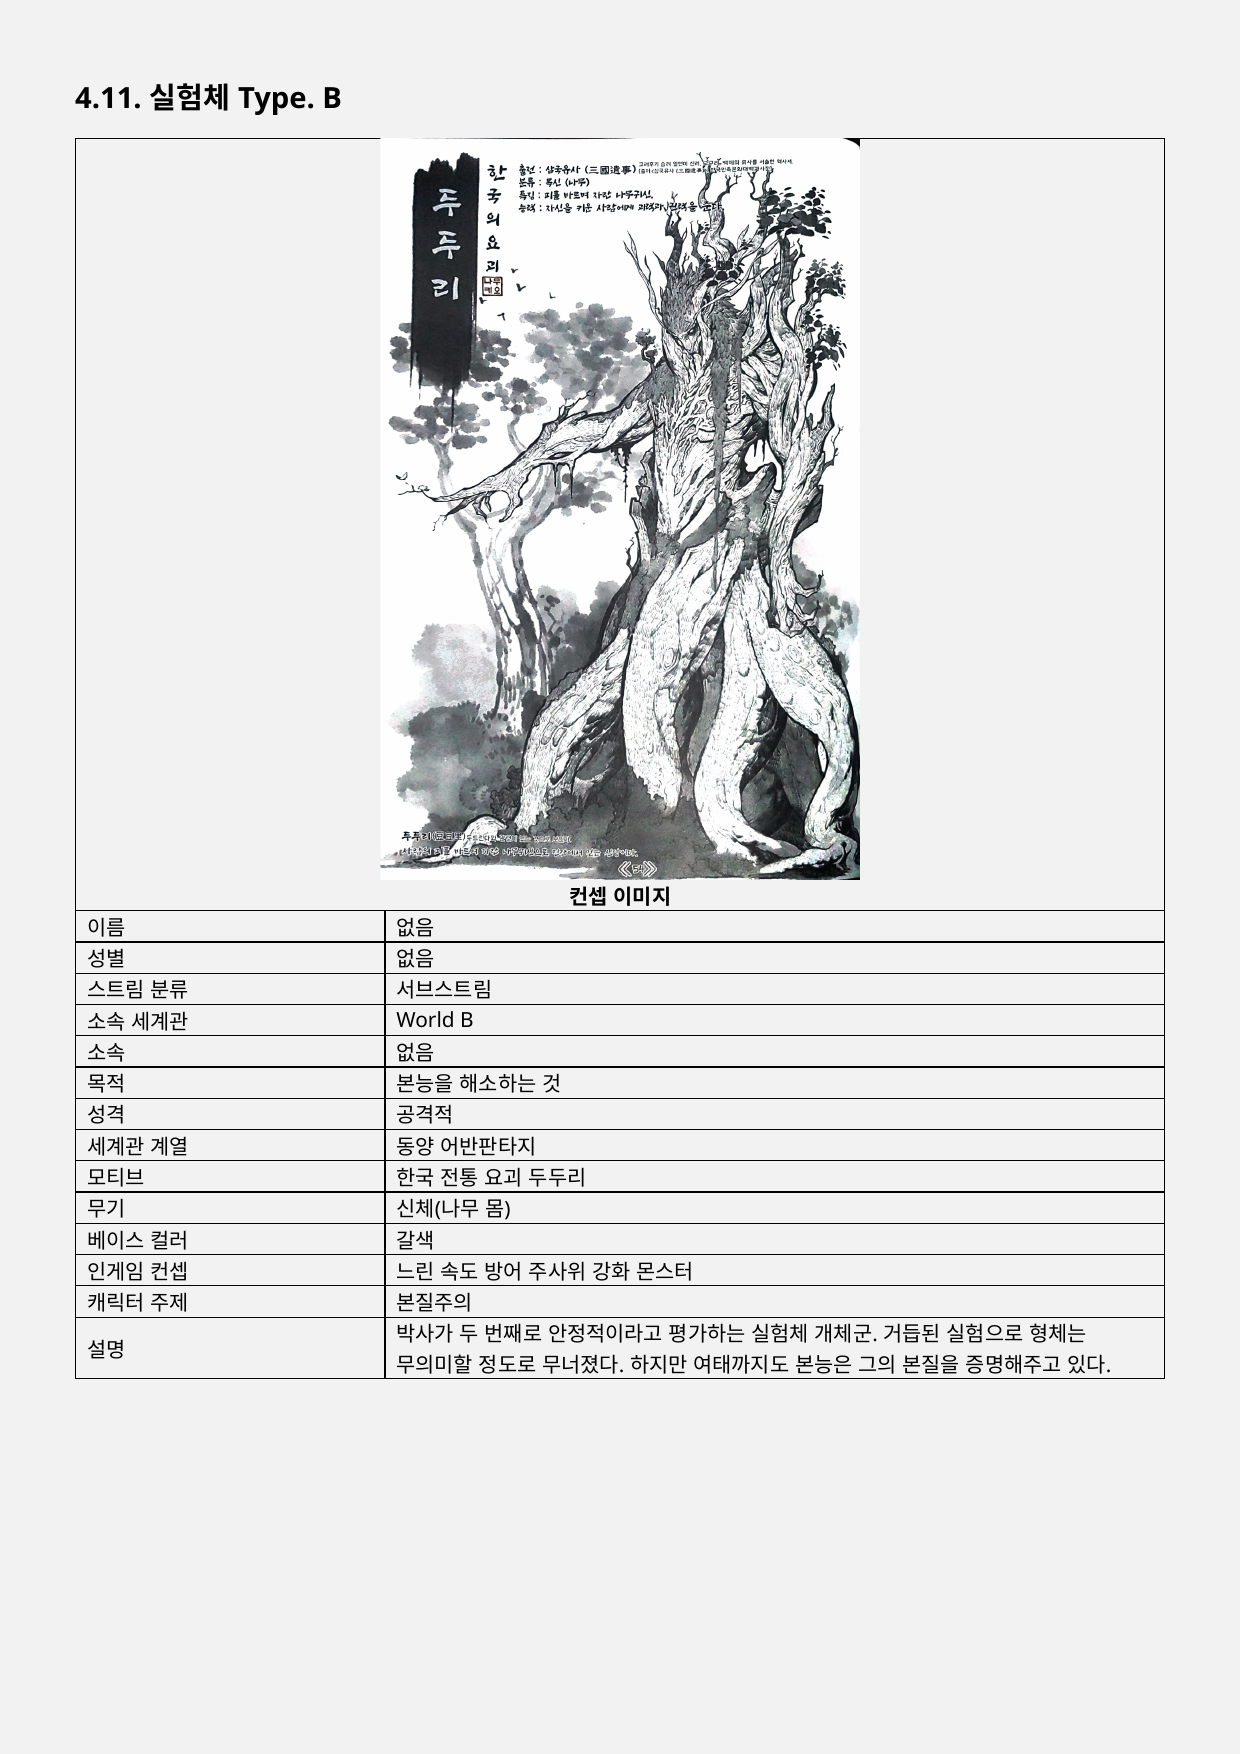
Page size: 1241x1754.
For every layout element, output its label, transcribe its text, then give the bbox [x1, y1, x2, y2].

table_cell 동양 어반판타지 [386, 1130, 1164, 1160]
table_cell 갈색 [386, 1224, 1164, 1254]
table_cell 모티브 [76, 1161, 384, 1191]
table_cell 베이스 컬러 [76, 1224, 384, 1254]
table_cell 공격적 [386, 1099, 1164, 1129]
table_cell 박사가 두 번째로 안정적이라고 평가하는 실험체 개체군. 거듭된 실험으로 형체는 무의미할 정도로 무너졌다. 하지만 여태까지도 본능은 그의 본질을 증명해주고 있다. [386, 1318, 1164, 1378]
table_cell 캐릭터 주제 [76, 1286, 384, 1317]
table_cell 이름 [76, 911, 384, 941]
table_header 컨셉 이미지 [76, 139, 1164, 910]
table_cell 인게임 컨셉 [76, 1255, 384, 1285]
table_cell 성격 [76, 1099, 384, 1129]
table_cell 한국 전통 요괴 두두리 [386, 1161, 1164, 1191]
table_cell 성별 [76, 943, 384, 973]
table_cell 목적 [76, 1068, 384, 1098]
table_cell 없음 [386, 911, 1164, 941]
table_cell 설명 [76, 1318, 384, 1378]
table_cell 신체(나무 몸) [386, 1193, 1164, 1223]
table_cell 세계관 계열 [76, 1130, 384, 1160]
table_cell 본능을 해소하는 것 [386, 1068, 1164, 1098]
table_cell 소속 세계관 [76, 1005, 384, 1035]
table_cell World B [386, 1005, 1164, 1035]
table_cell 스트림 분류 [76, 974, 384, 1004]
text 실험체 Type. B [75, 75, 1165, 117]
table_cell 없음 [386, 1036, 1164, 1066]
table_cell 무기 [76, 1193, 384, 1223]
table_cell 없음 [386, 943, 1164, 973]
table_cell 본질주의 [386, 1286, 1164, 1317]
table_cell 서브스트림 [386, 974, 1164, 1004]
table_cell 소속 [76, 1036, 384, 1066]
picture [380, 138, 860, 880]
table_cell 느린 속도 방어 주사위 강화 몬스터 [386, 1255, 1164, 1285]
